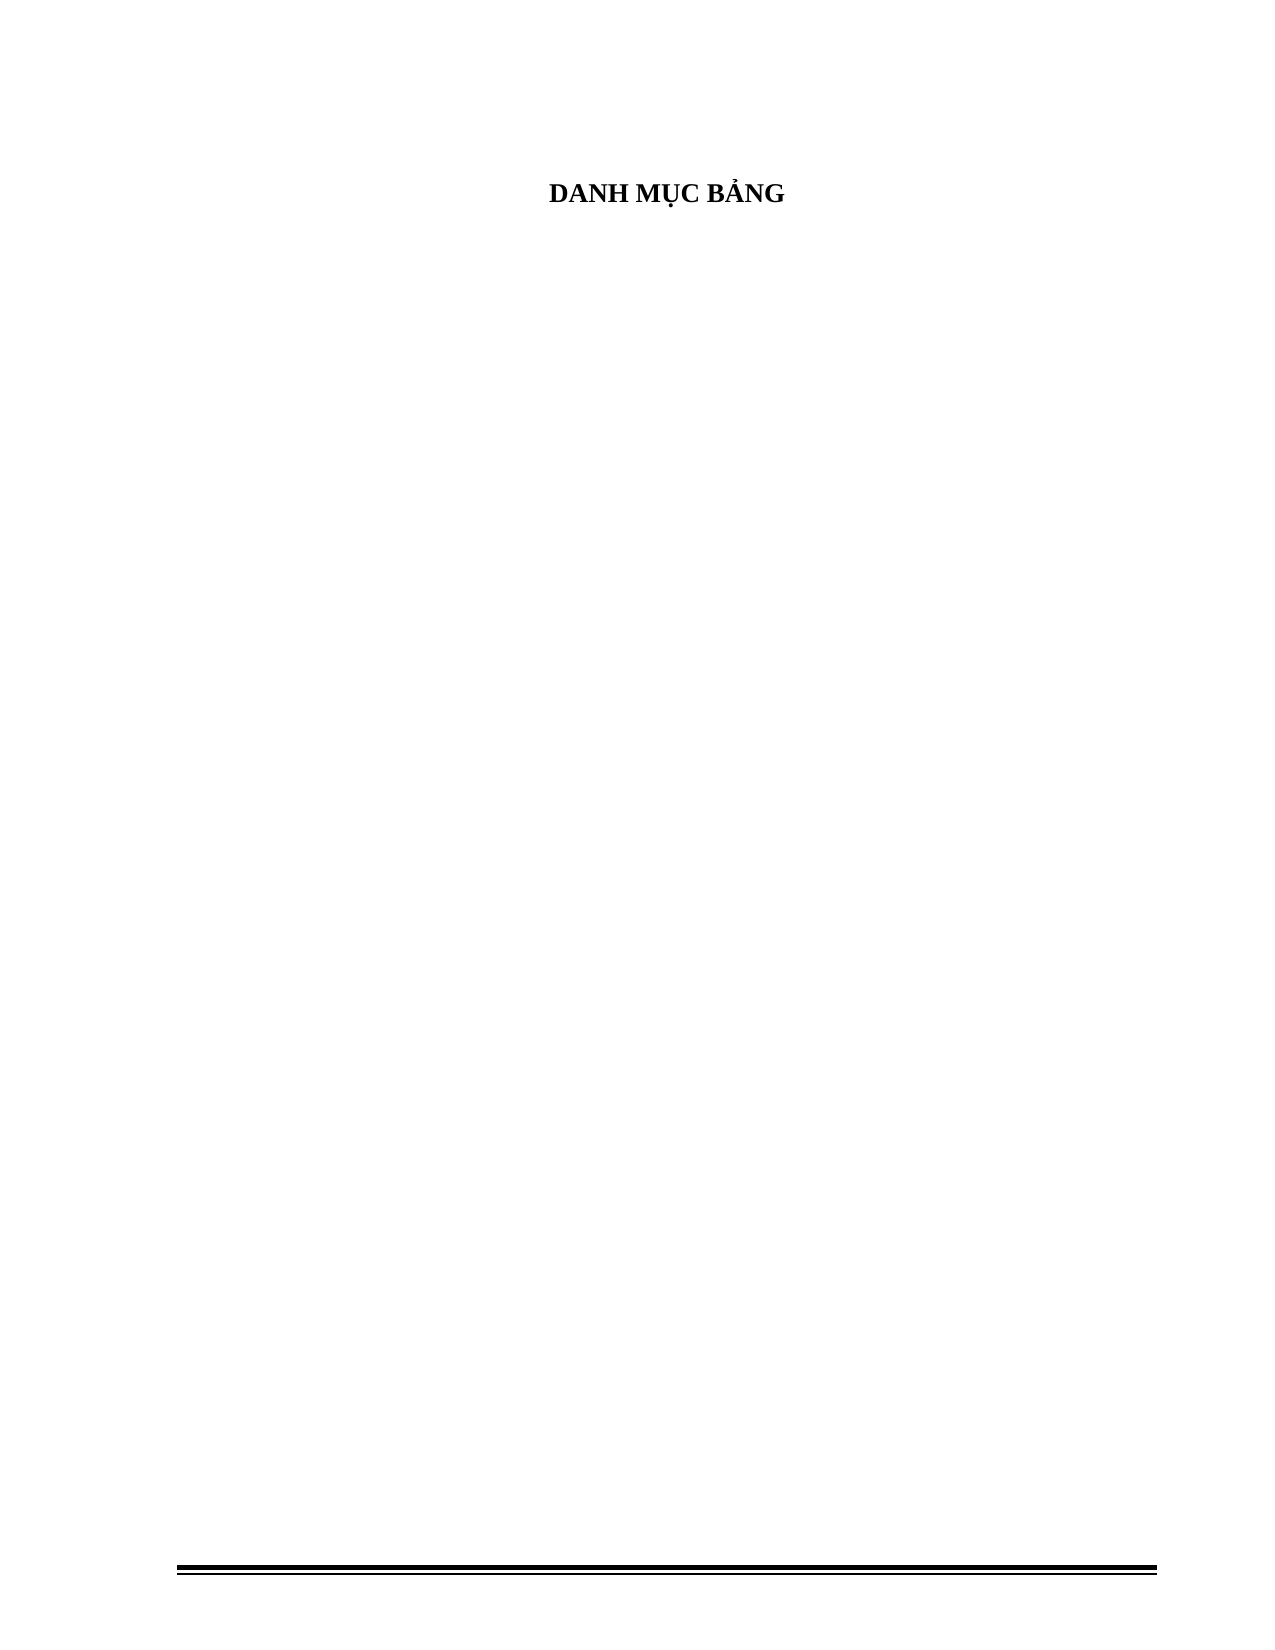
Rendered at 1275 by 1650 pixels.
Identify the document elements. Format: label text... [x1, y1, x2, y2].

text DANH MỤC BẢNG [177, 177, 1157, 208]
